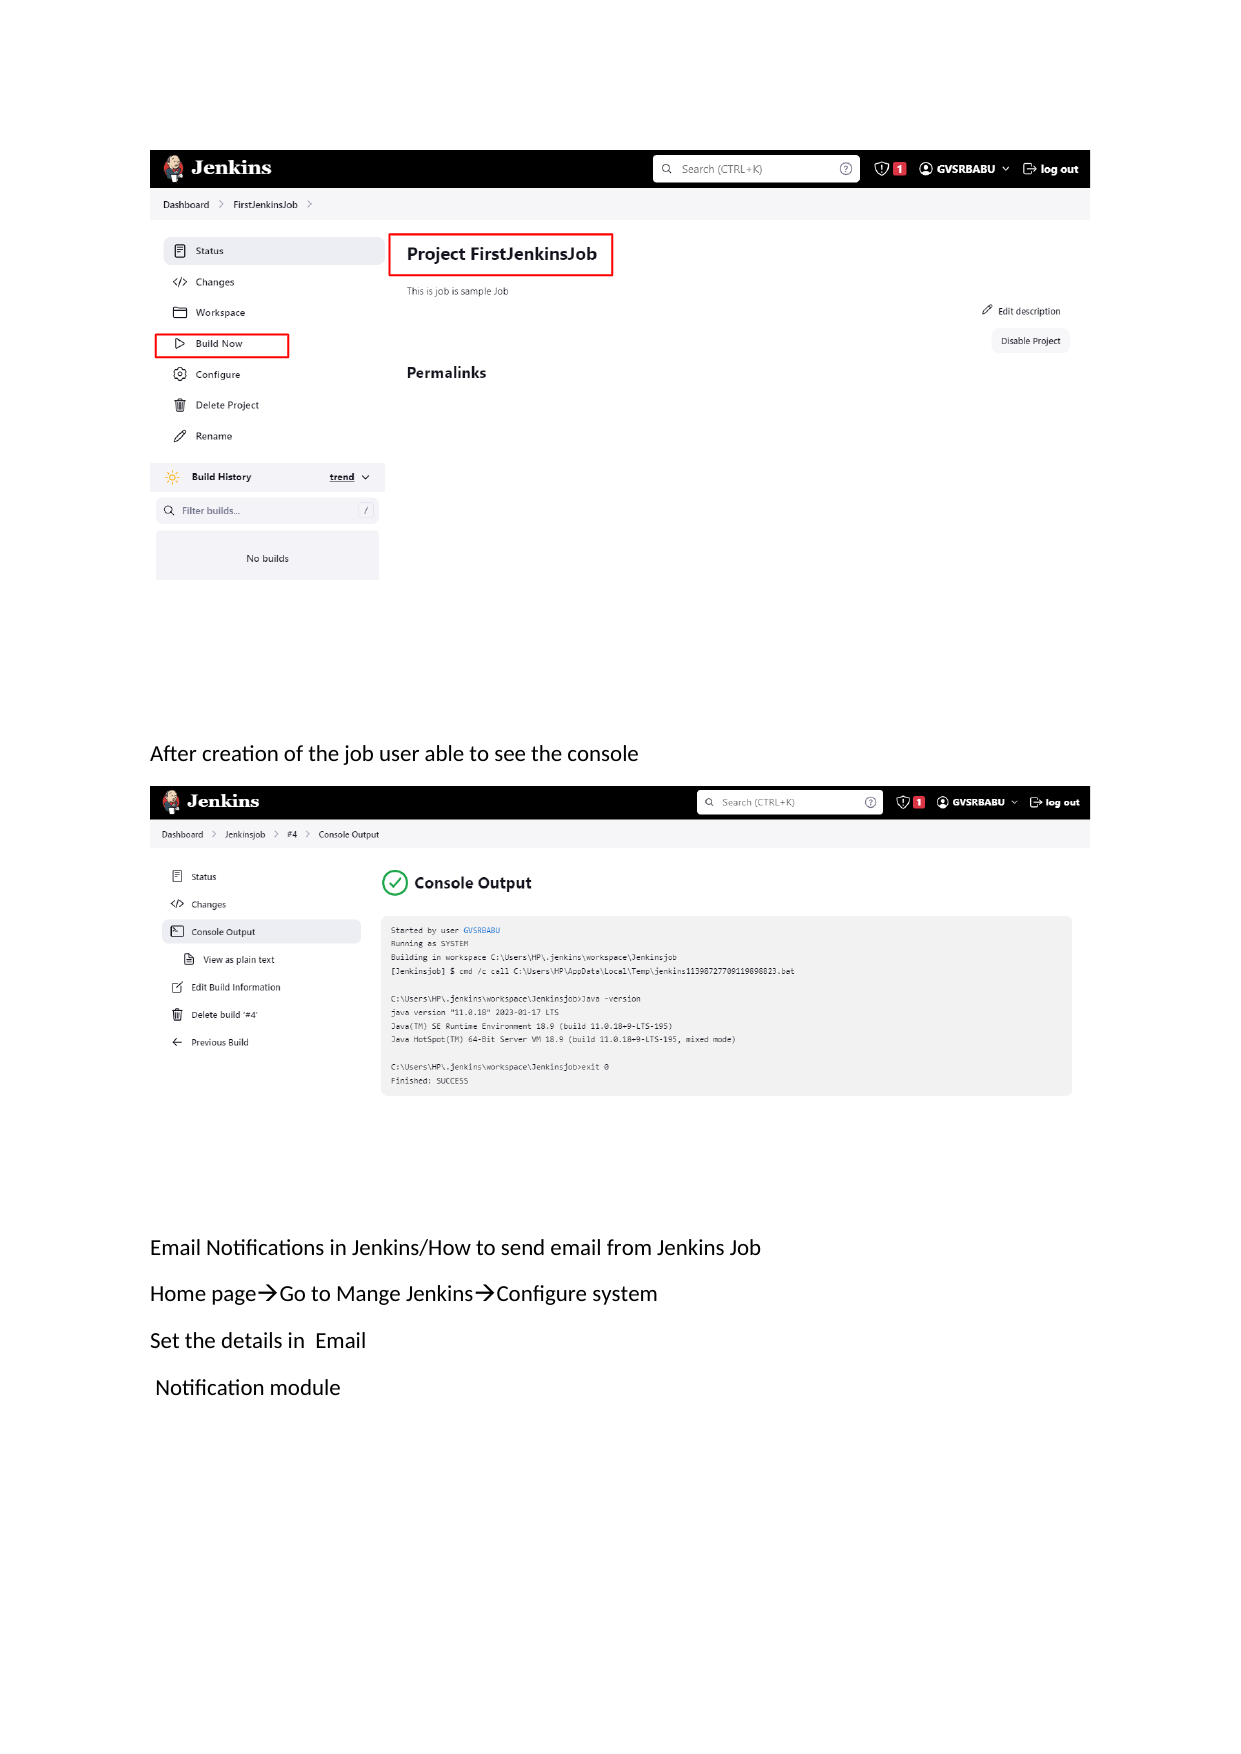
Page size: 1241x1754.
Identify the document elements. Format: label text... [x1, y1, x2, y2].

text After creation of the job user able to see the console [150, 739, 1090, 767]
text Set the details in Email [150, 1326, 1090, 1354]
text Notification module [150, 1373, 1090, 1401]
picture [150, 150, 1091, 580]
text Email Notifications in Jenkins/How to send email from Jenkins Job [150, 1233, 1090, 1261]
picture [150, 786, 1091, 1214]
text Home pageGo to Mange JenkinsConfigure system [150, 1279, 1090, 1308]
